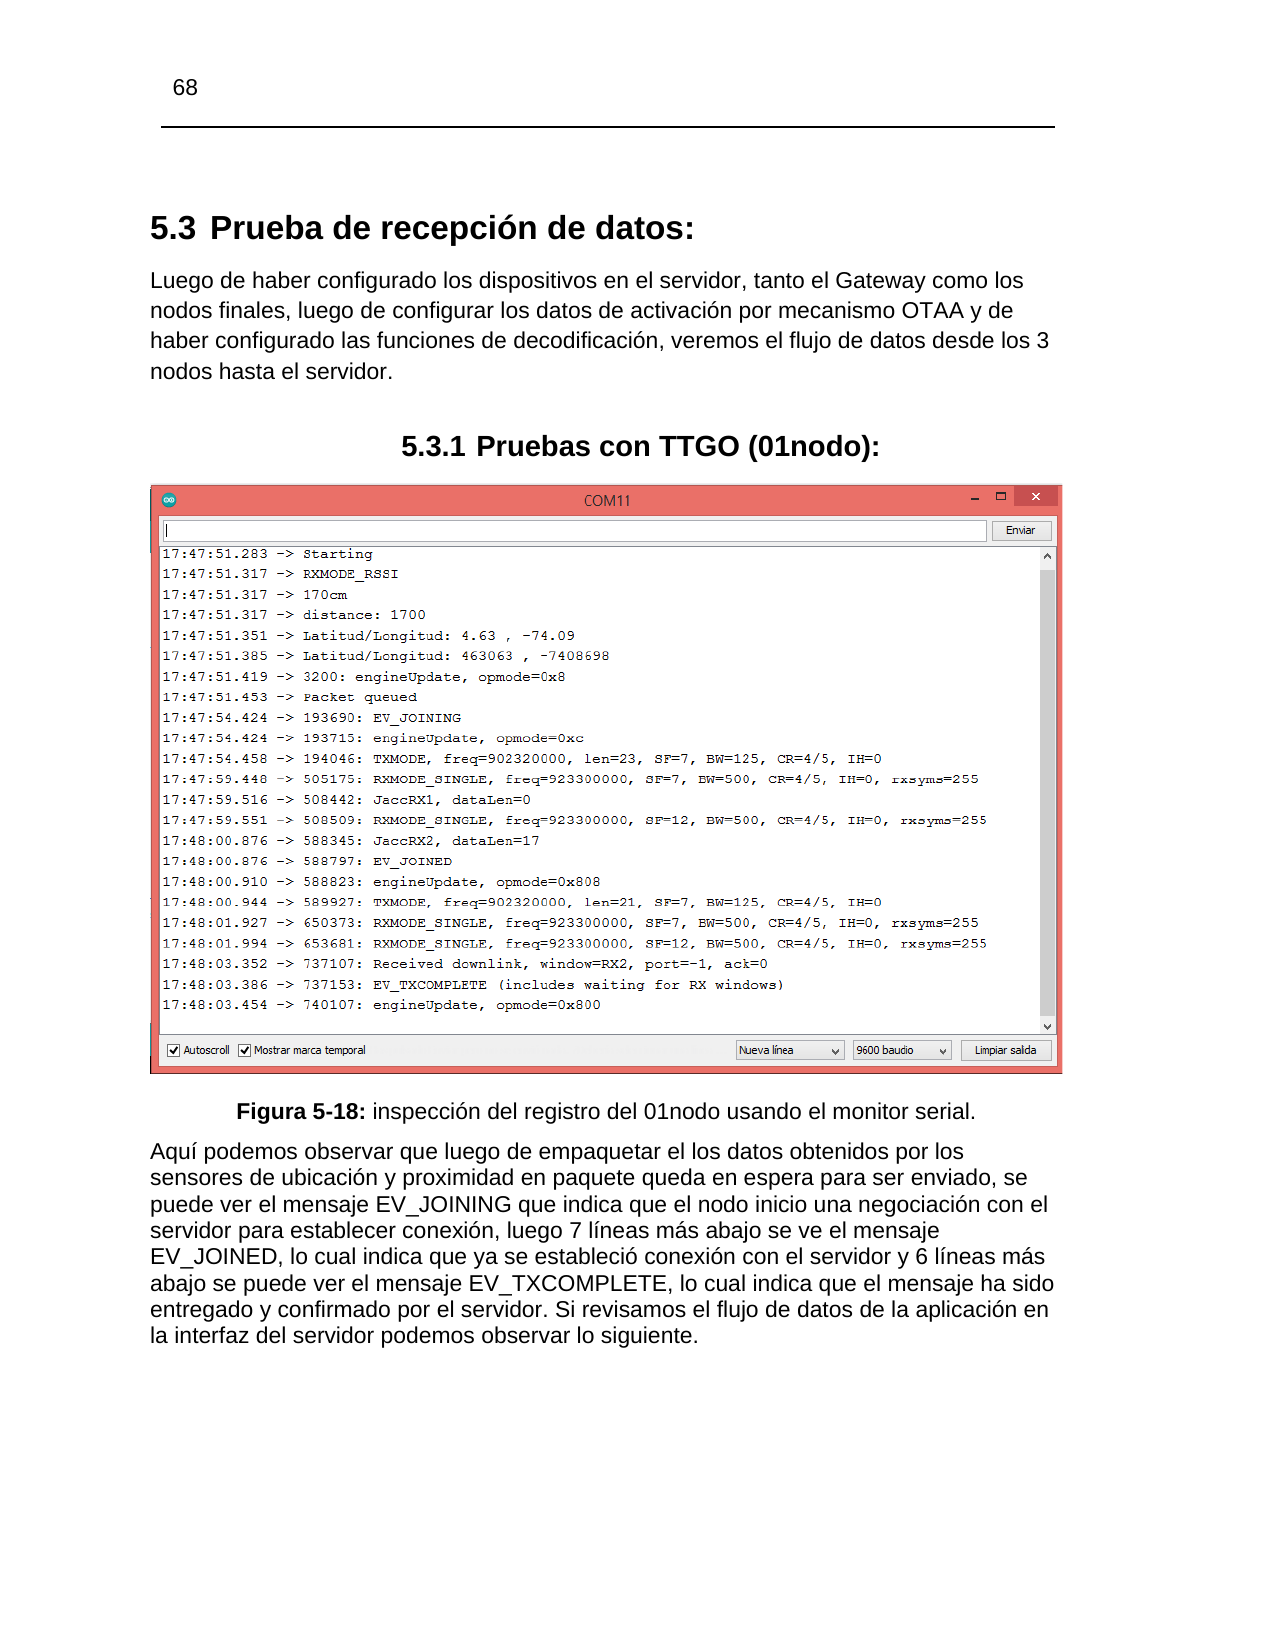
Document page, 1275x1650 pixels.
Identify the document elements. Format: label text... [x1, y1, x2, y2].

picture [150, 483, 1063, 1074]
subtitle Pruebas con TTGO (01nodo): [401, 429, 1062, 463]
text Aquí podemos observar que luego de empaquetar el los datos obtenidos por los sensores de ubicación y proximidad en paquete queda en espera para ser enviado, se puede ver el mensaje EV_JOINING que indica que el nodo inicio una negociación con el servidor para establecer conexión, luego 7 líneas más abajo se ve el mensaje EV_JOINED, lo cual indica que ya se estableció conexión con el servidor y 6 líneas más abajo se puede ver el mensaje EV_TXCOMPLETE, lo cual indica que el mensaje ha sido entregado y confirmado por el servidor. Si revisamos el flujo de datos de la aplicación en la interfaz del servidor podemos observar lo siguiente. [150, 1138, 1062, 1349]
list Figura 5-18: inspección del registro del 01nodo usando el monitor serial. [150, 1098, 1062, 1125]
text Luego de haber configurado los dispositivos en el servidor, tanto el Gateway como los nodos finales, luego de configurar los datos de activación por mecanismo OTAA y de haber configurado las funciones de decodificación, veremos el flujo de datos desde los 3 nodos hasta el servidor. [150, 267, 1062, 384]
subtitle Prueba de recepción de datos: [150, 208, 1062, 246]
